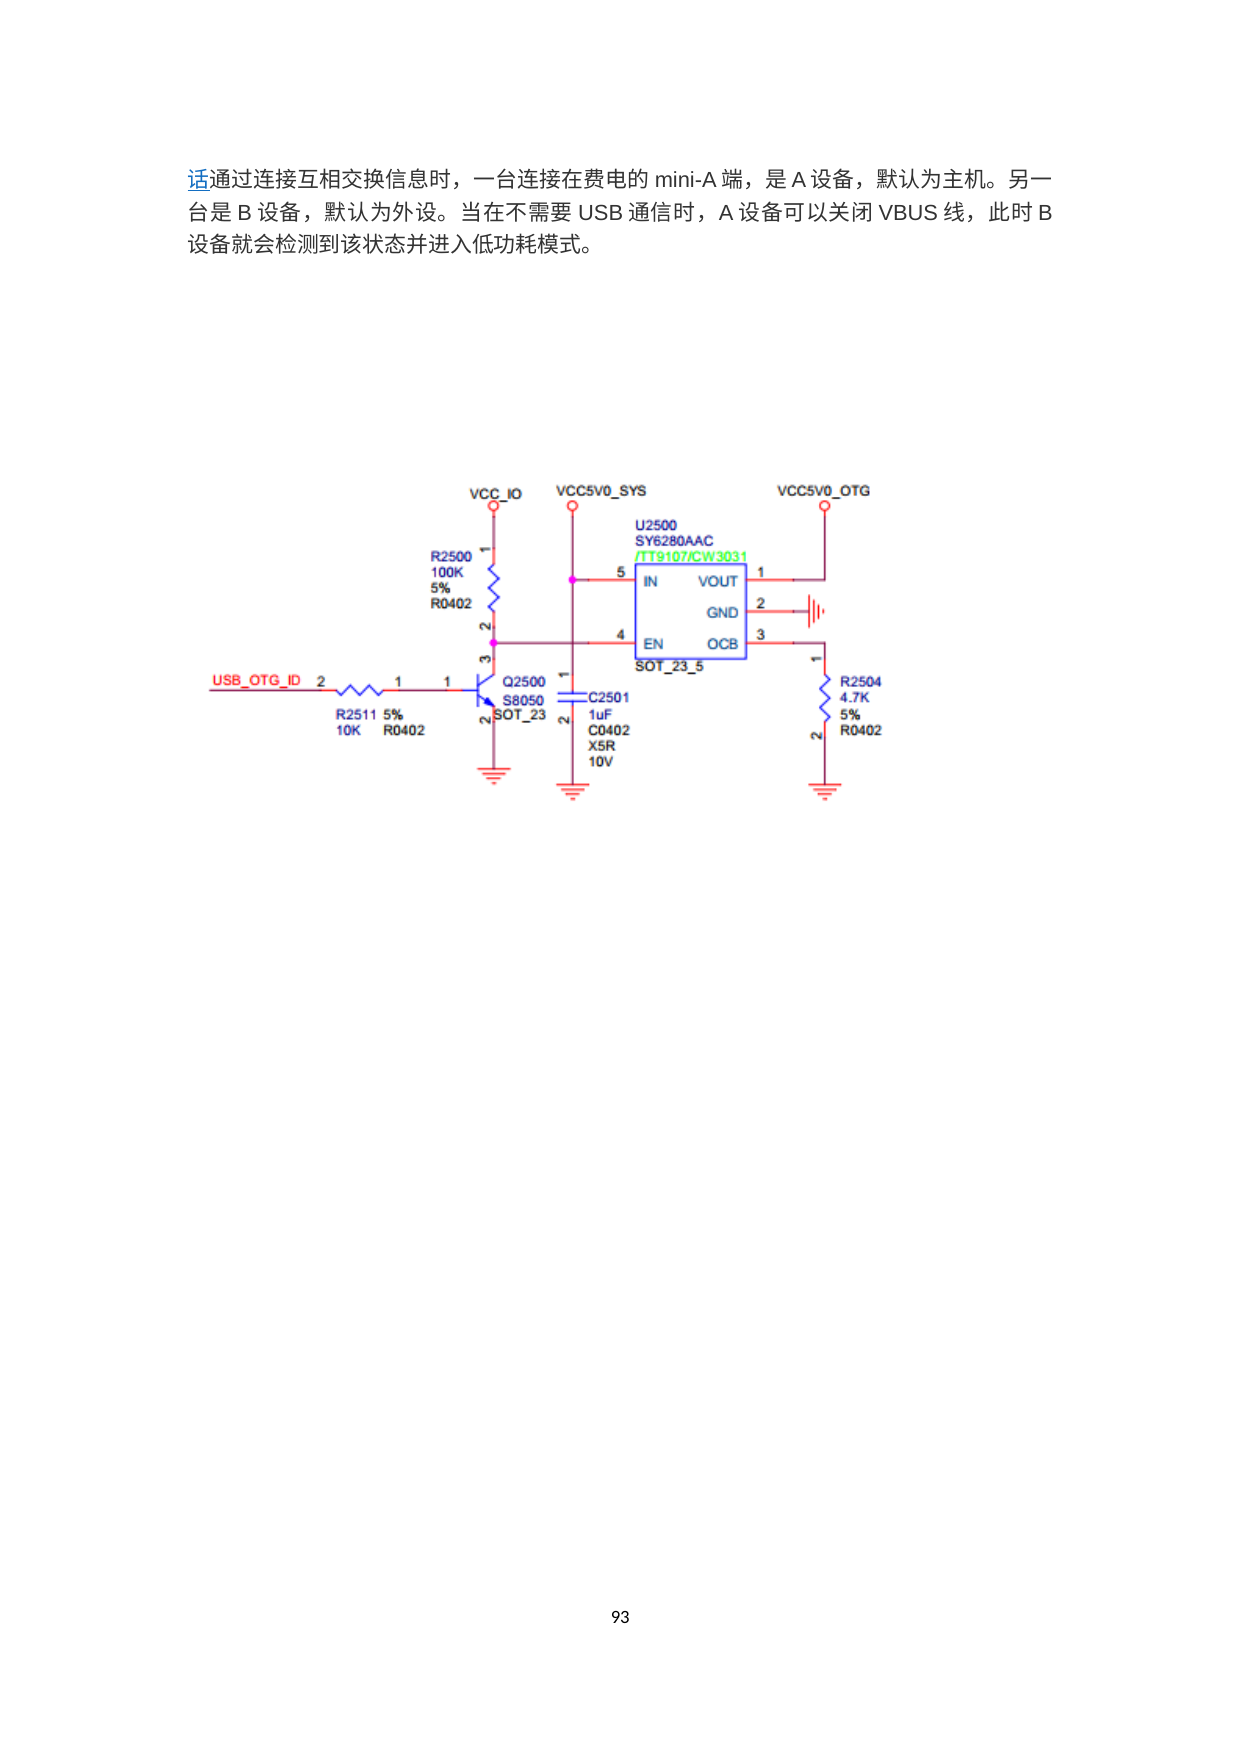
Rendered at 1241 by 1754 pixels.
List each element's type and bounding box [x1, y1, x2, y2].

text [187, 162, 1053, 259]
picture [187, 449, 910, 830]
